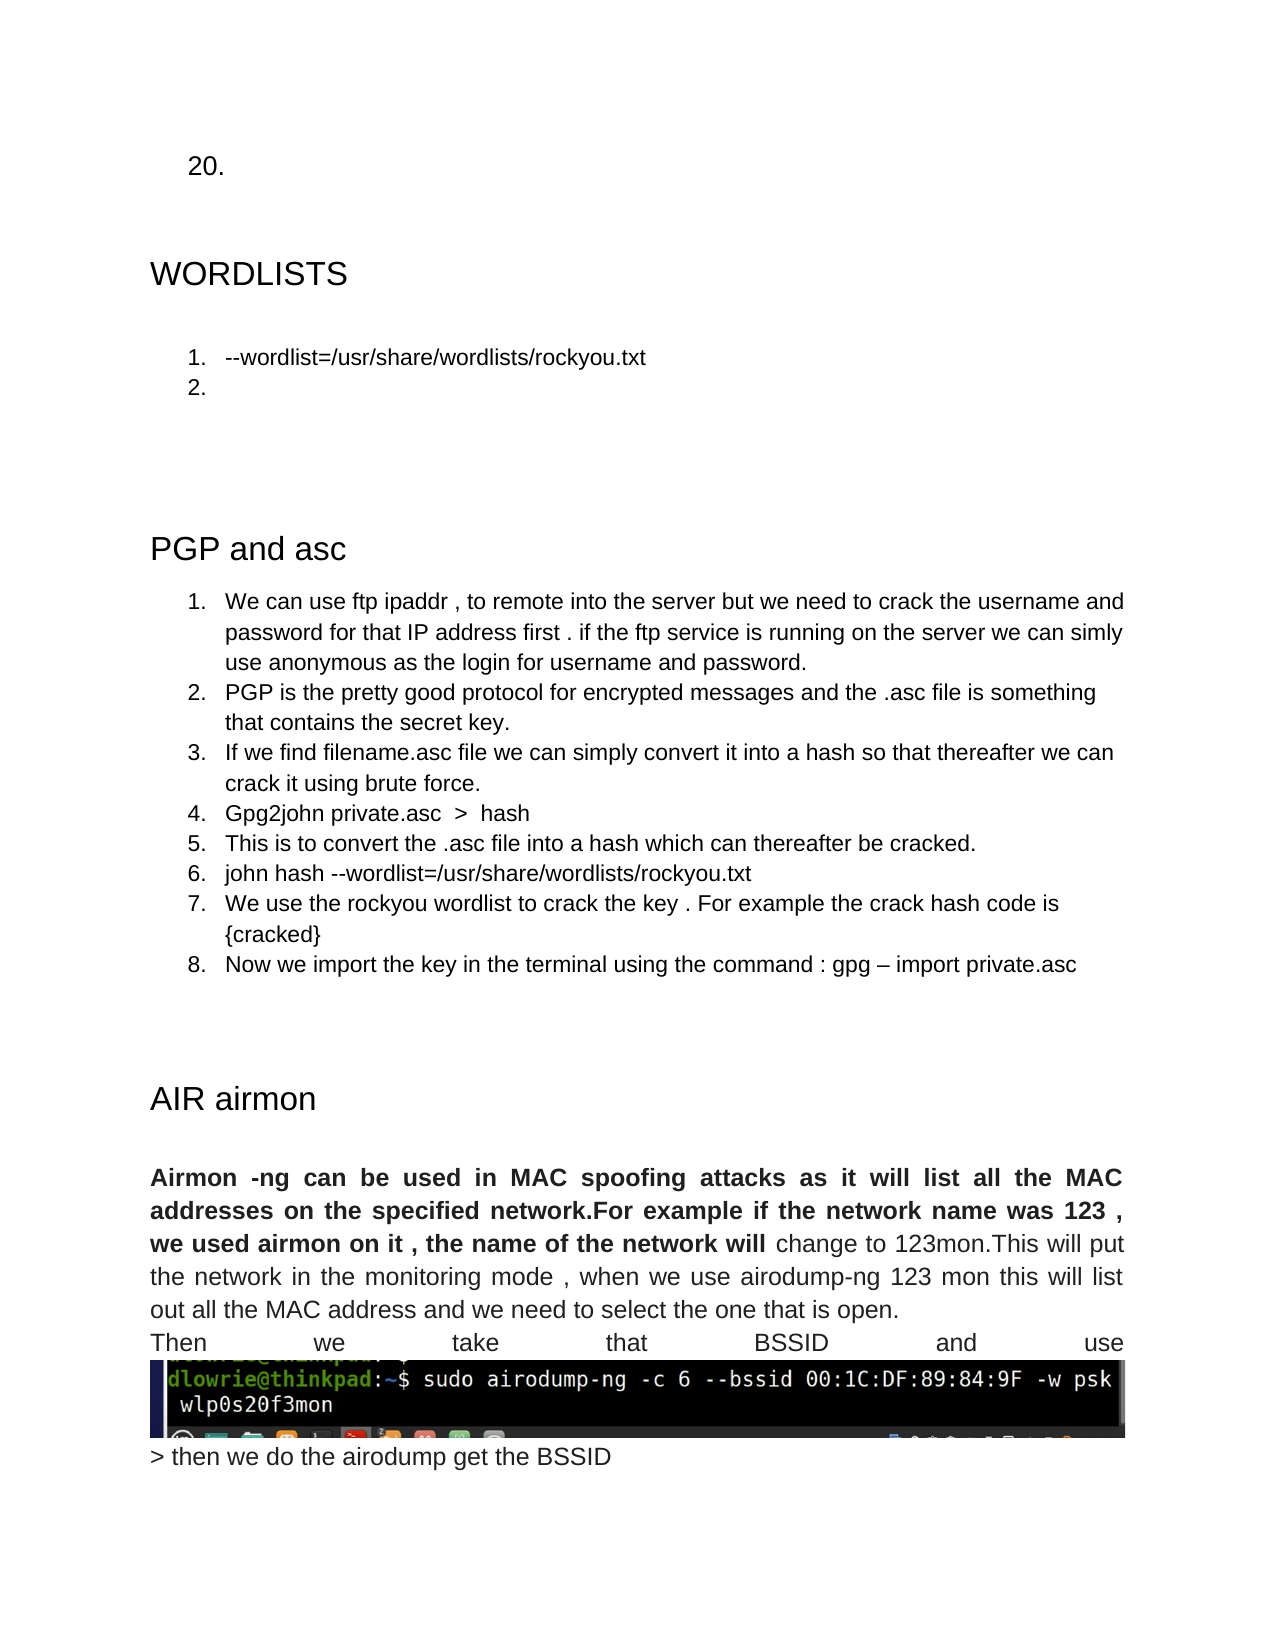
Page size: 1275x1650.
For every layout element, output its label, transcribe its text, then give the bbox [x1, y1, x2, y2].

text > then we do the airodump get the BSSID [150, 1442, 1125, 1470]
text Airmon -ng can be used in MAC spoofing attacks as it will list all the MAC addresses on the specified network.For example if the network name was 123 , we used airmon on it , the name of the network will change to 123mon.This will put the network in the monitoring mode , when we use airodump-ng 123 mon this will list out all the MAC address and we need to select the one that is open. [150, 1163, 1125, 1324]
subtitle WORDLISTS [150, 254, 1125, 293]
picture [150, 1360, 1125, 1438]
list Gpg2john private.asc > hash [187, 800, 1125, 826]
list If we find filename.asc file we can simply convert it into a hash so that thereafter we can crack it using brute force. [187, 739, 1125, 796]
list john hash --wordlist=/usr/share/wordlists/rockyou.txt [187, 860, 1125, 887]
text Then we take that BSSID and use [150, 1328, 1125, 1360]
list --wordlist=/usr/share/wordlists/rockyou.txt [187, 344, 1125, 370]
subtitle PGP and asc [150, 529, 1125, 567]
list Now we import the key in the terminal using the command : gpg – import private.asc [187, 951, 1125, 977]
subtitle AIR airmon [150, 1079, 1125, 1117]
list PGP is the pretty good protocol for encrypted messages and the .asc file is something that contains the secret key. [187, 679, 1125, 736]
list This is to convert the .asc file into a hash which can thereafter be cracked. [187, 830, 1125, 856]
list We use the rockyou wordlist to crack the key . For example the crack hash code is {cracked} [187, 890, 1125, 947]
list We can use ftp ipaddr , to remote into the server but we need to crack the username and password for that IP address first . if the ftp service is running on the server we can simly use anonymous as the login for username and password. [187, 588, 1125, 675]
